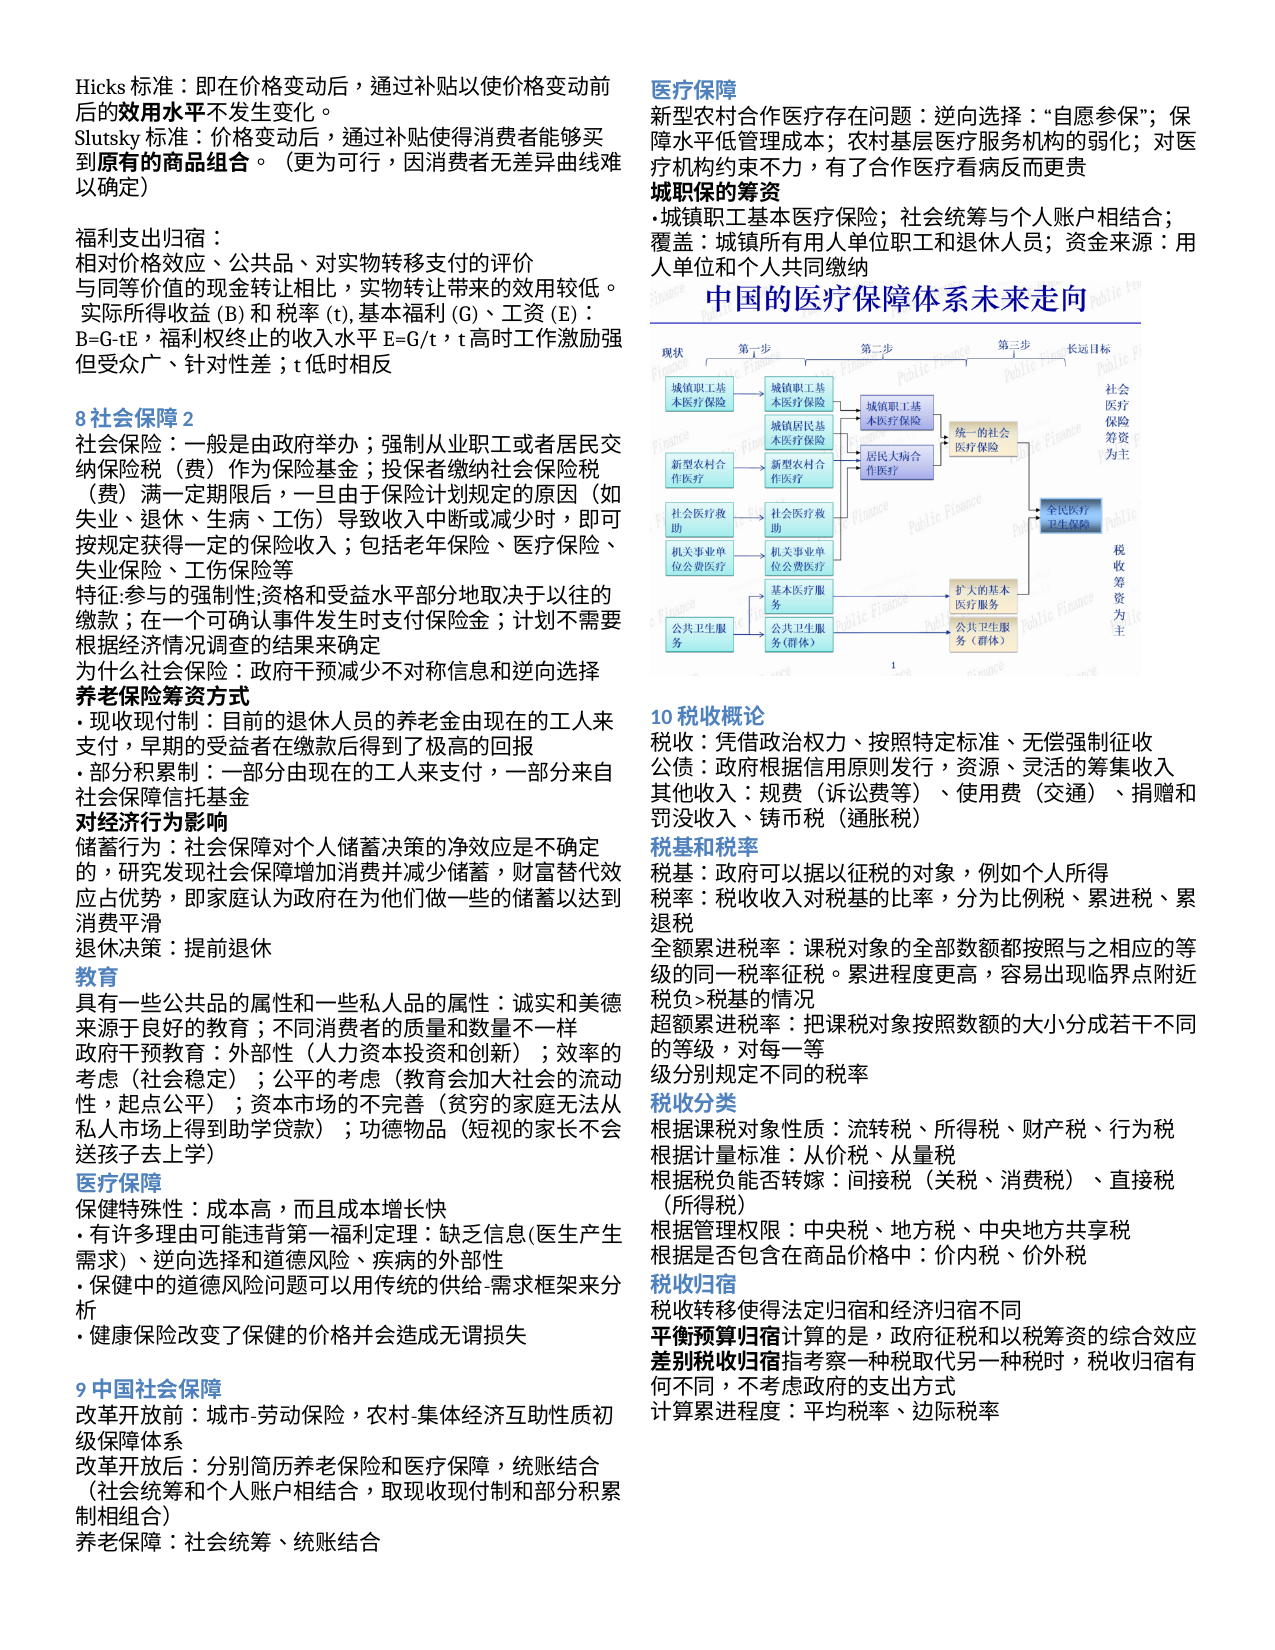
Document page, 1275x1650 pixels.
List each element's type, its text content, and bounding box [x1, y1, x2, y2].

text Slutsky标准：价格变动后，通过补贴使得消费者能够买到原有的商品组合。（更为可行，因消费者无差异曲线难以确定） [75, 125, 625, 201]
text 具有一些公共品的属性和一些私人品的属性：诚实和美德来源于良好的教育；不同消费者的质量和数量不一样 [75, 992, 625, 1042]
subtitle 医疗保障 [75, 1168, 625, 1198]
text 改革开放前：城市-劳动保险，农村-集体经济互助性质初级保障体系 [75, 1404, 625, 1454]
text •城镇职工基本医疗保险；社会统筹与个人账户相结合；覆盖：城镇所有用人单位职工和退休人员；资金来源：用人单位和个人共同缴纳 [650, 206, 1200, 281]
text • 有许多理由可能违背第一福利定理：缺乏信息(医生产生需求) 、逆向选择和道德风险、疾病的外部性 [75, 1223, 625, 1273]
text 其他收入：规费（诉讼费等）、使用费（交通）、捐赠和罚没收入、铸币税（通胀税） [650, 781, 1200, 832]
subtitle 税收分类 [650, 1088, 1200, 1118]
subtitle 8社会保障2 [75, 403, 625, 432]
subtitle 教育 [75, 962, 625, 992]
text 平衡预算归宿计算的是，政府征税和以税筹资的综合效应 [650, 1324, 1200, 1350]
text 实际所得收益 (B) 和 税率 (t), 基本福利 (G)、工资 (E)：B=G-tE，福利权终止的收入水平E=G/t，t高时工作激励强但受众广、针对性差；t低时相反 [75, 302, 625, 377]
text 根据计量标准：从价税、从量税 [650, 1143, 1200, 1169]
text 新型农村合作医疗存在问题：逆向选择：“自愿参保”；保障水平低管理成本；农村基层医疗服务机构的弱化；对医疗机构约束不力，有了合作医疗看病反而更贵 [650, 105, 1200, 180]
text 全额累进税率：课税对象的全部数额都按照与之相应的等级的同一税率征税。累进程度更高，容易出现临界点附近税负>税基的情况 [650, 937, 1200, 1013]
subtitle 税基和税率 [650, 832, 1200, 862]
text 根据税负能否转嫁：间接税（关税、消费税）、直接税（所得税） [650, 1169, 1200, 1219]
text 超额累进税率：把课税对象按照数额的大小分成若干不同的等级，对每一等 [650, 1013, 1200, 1063]
subtitle 税收归宿 [650, 1269, 1200, 1299]
text 对经济行为影响 [75, 811, 625, 836]
subtitle 医疗保障 [650, 75, 1200, 105]
text • 健康保险改变了保健的价格并会造成无谓损失 [75, 1324, 625, 1349]
text 特征:参与的强制性;资格和受益水平部分地取决于以往的缴款；在一个可确认事件发生时支付保险金；计划不需要根据经济情况调查的结果来确定 [75, 584, 625, 659]
text 税收：凭借政治权力、按照特定标准、无偿强制征收 [650, 731, 1200, 756]
text 养老保险筹资方式 [75, 684, 625, 710]
text 福利支出归宿： [75, 226, 625, 251]
text 税率：税收收入对税基的比率，分为比例税、累进税、累退税 [650, 887, 1200, 937]
text 根据课税对象性质：流转税、所得税、财产税、行为税 [650, 1118, 1200, 1143]
picture [650, 281, 1141, 676]
text 退休决策：提前退休 [75, 937, 625, 962]
text 计算累进程度：平均税率、边际税率 [650, 1400, 1200, 1425]
text • 部分积累制：一部分由现在的工人来支付，一部分来自社会保障信托基金 [75, 760, 625, 811]
text 公债：政府根据信用原则发行，资源、灵活的筹集收入 [650, 756, 1200, 781]
subtitle 10 税收概论 [650, 701, 1200, 731]
text 为什么社会保险：政府干预减少不对称信息和逆向选择 [75, 659, 625, 684]
text 政府干预教育：外部性（人力资本投资和创新）；效率的考虑（社会稳定）；公平的考虑（教育会加大社会的流动性，起点公平）；资本市场的不完善（贫穷的家庭无法从私人市场上得到助学贷款）；功德物品（短视的家长不会送孩子去上学） [75, 1042, 625, 1168]
text 根据管理权限：中央税、地方税、中央地方共享税 [650, 1219, 1200, 1244]
text 保健特殊性：成本高，而且成本增长快 [75, 1198, 625, 1223]
text • 保健中的道德风险问题可以用传统的供给-需求框架来分析 [75, 1273, 625, 1324]
subtitle 9 中国社会保障 [75, 1374, 625, 1404]
text 级分别规定不同的税率 [650, 1063, 1200, 1088]
text 社会保险：一般是由政府举办；强制从业职工或者居民交纳保险税（费）作为保险基金；投保者缴纳社会保险税（费）满一定期限后，一旦由于保险计划规定的原因（如失业、退休、生病、工伤）导致收入中断或减少时，即可按规定获得一定的保险收入；包括老年保险、医疗保险、失业保险、工伤保险等 [75, 432, 625, 584]
text 根据是否包含在商品价格中：价内税、价外税 [650, 1244, 1200, 1269]
text 改革开放后：分别简历养老保险和医疗保障，统账结合（社会统筹和个人账户相结合，取现收现付制和部分积累制相组合） [75, 1454, 625, 1530]
text 储蓄行为：社会保障对个人储蓄决策的净效应是不确定的，研究发现社会保障增加消费并减少储蓄，财富替代效应占优势，即家庭认为政府在为他们做一些的储蓄以达到消费平滑 [75, 836, 625, 937]
text 税基：政府可以据以征税的对象，例如个人所得 [650, 862, 1200, 887]
text 差别税收归宿指考察一种税取代另一种税时，税收归宿有何不同，不考虑政府的支出方式 [650, 1350, 1200, 1400]
text 城职保的筹资 [650, 180, 1200, 206]
text 税收转移使得法定归宿和经济归宿不同 [650, 1299, 1200, 1324]
text 养老保障：社会统筹、统账结合 [75, 1530, 625, 1555]
text 相对价格效应、公共品、对实物转移支付的评价 [75, 251, 625, 277]
text 与同等价值的现金转让相比，实物转让带来的效用较低。 [75, 277, 625, 302]
text • 现收现付制：目前的退休人员的养老金由现在的工人来支付，早期的受益者在缴款后得到了极高的回报 [75, 710, 625, 760]
text Hicks标准：即在价格变动后，通过补贴以使价格变动前后的效用水平不发生变化。 [75, 75, 625, 125]
